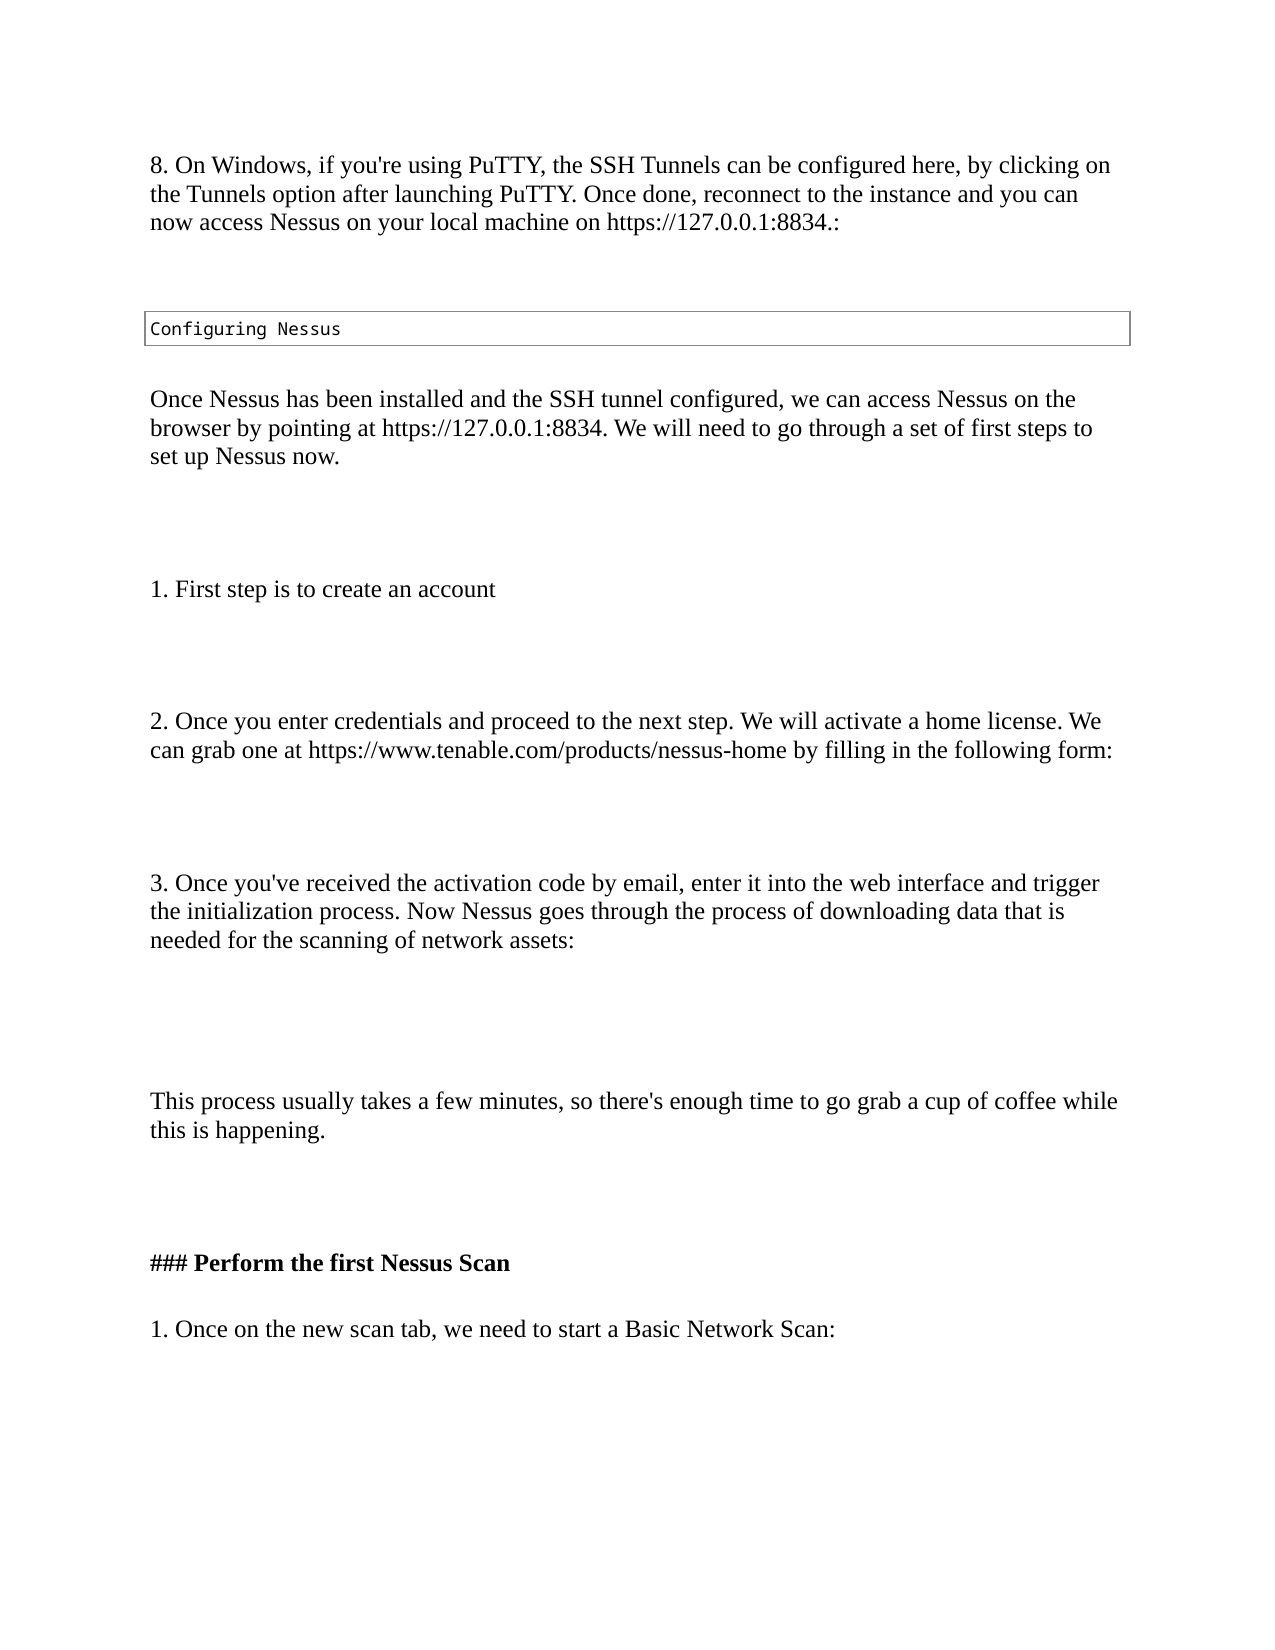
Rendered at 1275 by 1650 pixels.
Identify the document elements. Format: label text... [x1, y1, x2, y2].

text Once Nessus has been installed and the SSH tunnel configured, we can access Nessus on the browser by pointing at https://127.0.0.1:8834. We will need to go through a set of first steps to set up Nessus now. [150, 384, 1125, 470]
text 2. Once you enter credentials and proceed to the next step. We will activate a home license. We can grab one at https://www.tenable.com/products/nessus-home by filling in the following form: [150, 706, 1125, 764]
text 3. Once you've received the activation code by email, enter it into the web interface and trigger the initialization process. Now Nessus goes through the process of downloading data that is needed for the scanning of network assets: [150, 868, 1125, 954]
text 1. First step is to create an account [150, 574, 1125, 603]
text 1. Once on the new scan tab, we need to start a Basic Network Scan: [150, 1314, 1125, 1343]
text 8. On Windows, if you're using PuTTY, the SSH Tunnels can be configured here, by clicking on the Tunnels option after launching PuTTY. Once done, reconnect to the instance and you can now access Nessus on your local machine on https://127.0.0.1:8834.: [150, 150, 1125, 236]
text ### Perform the first Nessus Scan [150, 1248, 1125, 1276]
text Configuring Nessus [146, 312, 1129, 345]
text This process usually takes a few minutes, so there's enough time to go grab a cup of coffee while this is happening. [150, 1086, 1125, 1144]
